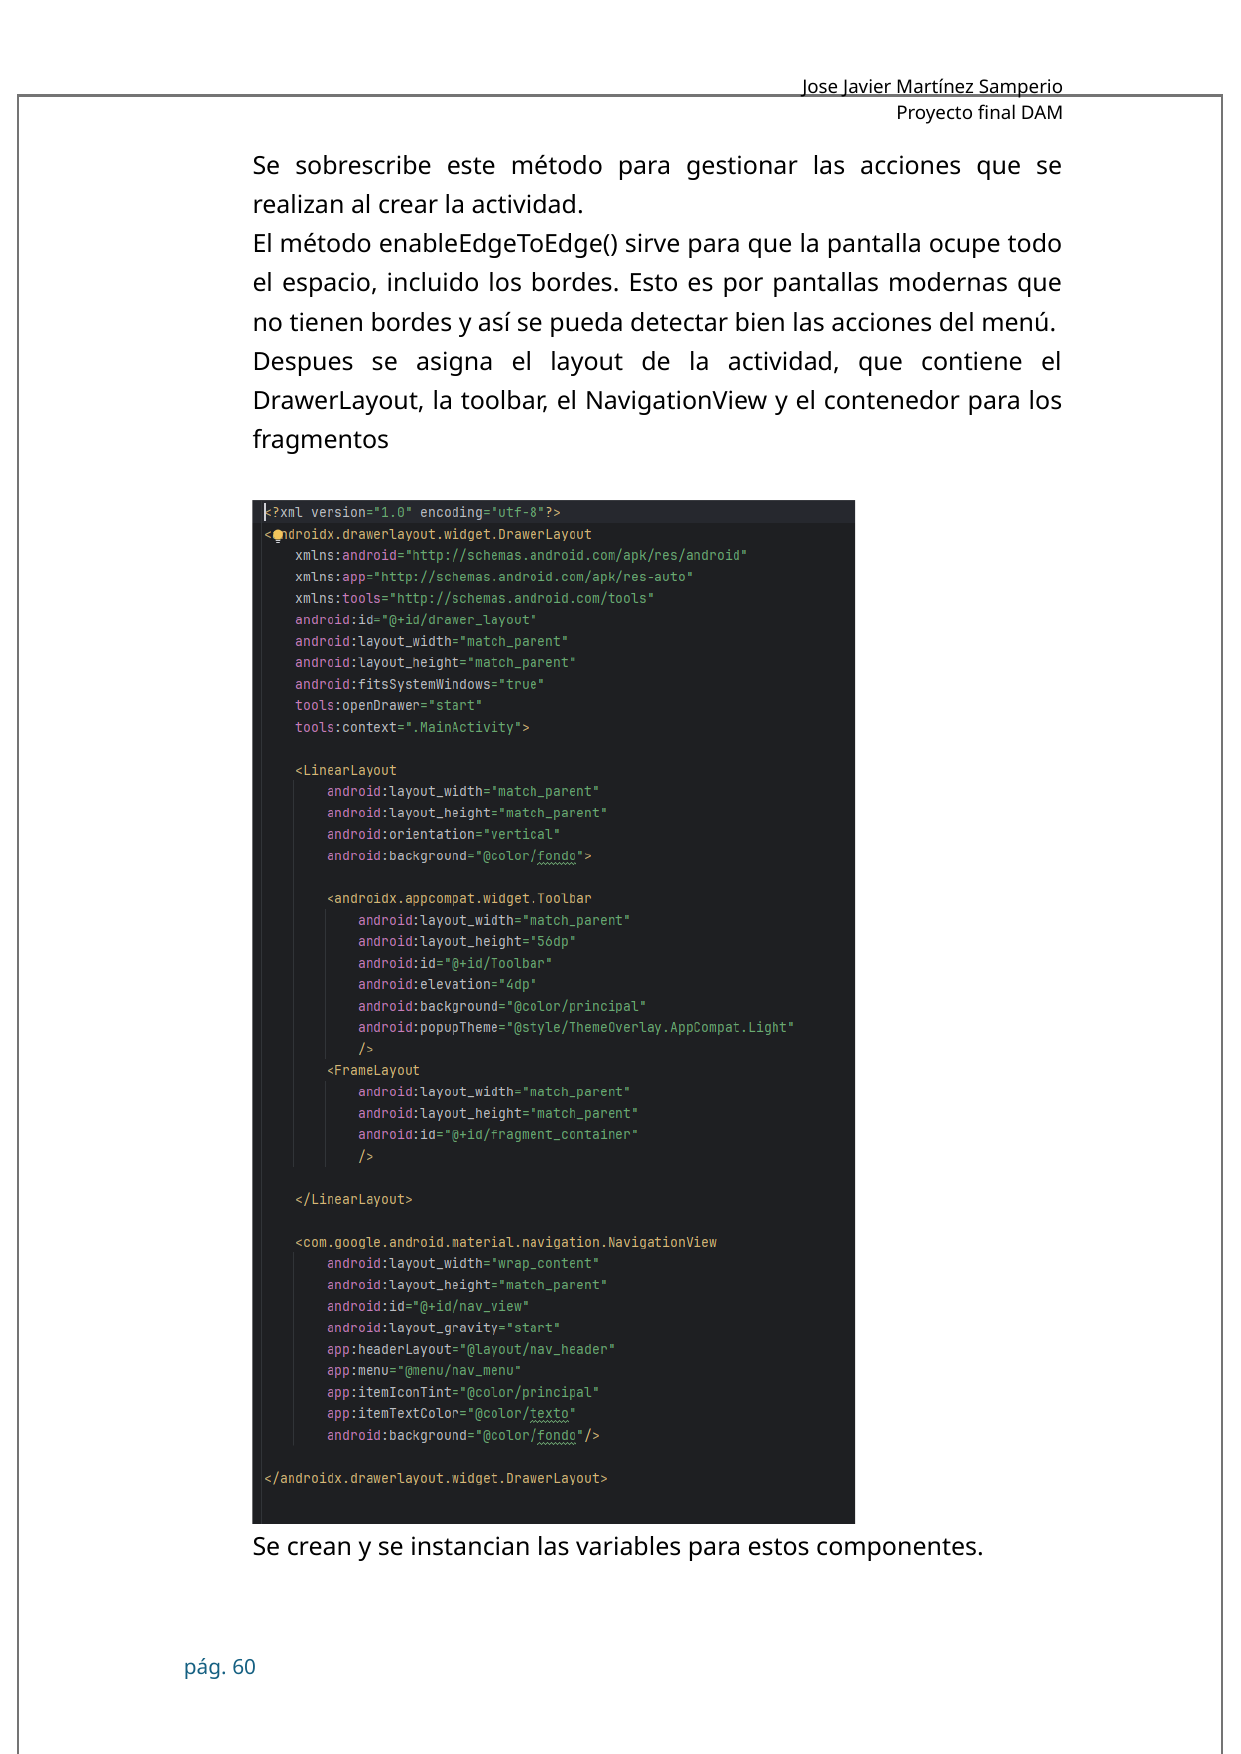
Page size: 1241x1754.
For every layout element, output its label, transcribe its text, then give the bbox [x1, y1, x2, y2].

list Se crean y se instancian las variables para estos componentes. [252, 1528, 1063, 1562]
list El método enableEdgeToEdge() sirve para que la pantalla ocupe todo el espacio, incluido los bordes. Esto es por pantallas modernas que no tienen bordes y así se pueda detectar bien las acciones del menú. [252, 226, 1063, 338]
list Despues se asigna el layout de la actividad, que contiene el DrawerLayout, la toolbar, el NavigationView y el contenedor para los fragmentos [252, 343, 1063, 456]
picture [252, 500, 856, 1524]
list Se sobrescribe este método para gestionar las acciones que se realizan al crear la actividad. [252, 148, 1063, 221]
